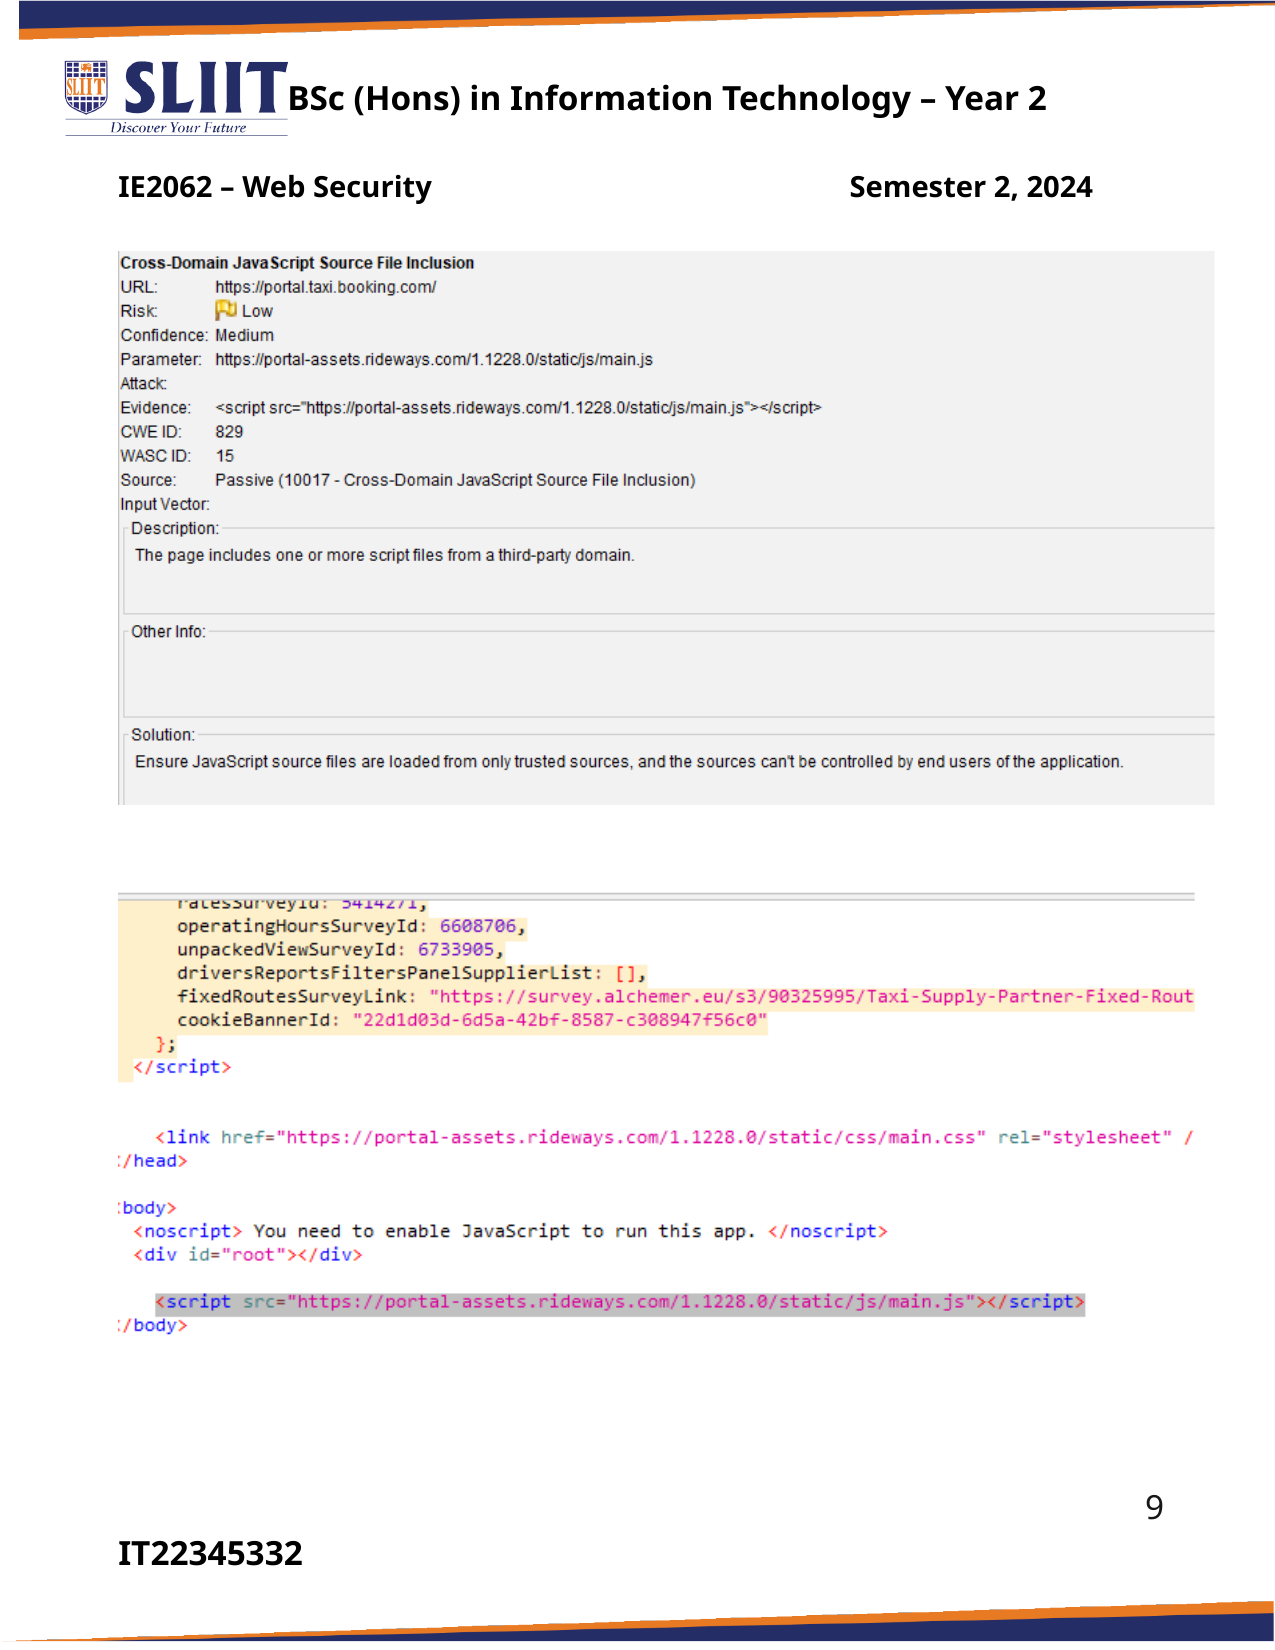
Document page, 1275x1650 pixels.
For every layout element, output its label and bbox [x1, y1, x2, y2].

picture [118, 251, 1215, 805]
picture [118, 890, 1195, 1361]
picture [20, 1, 1275, 44]
picture [62, 57, 291, 137]
